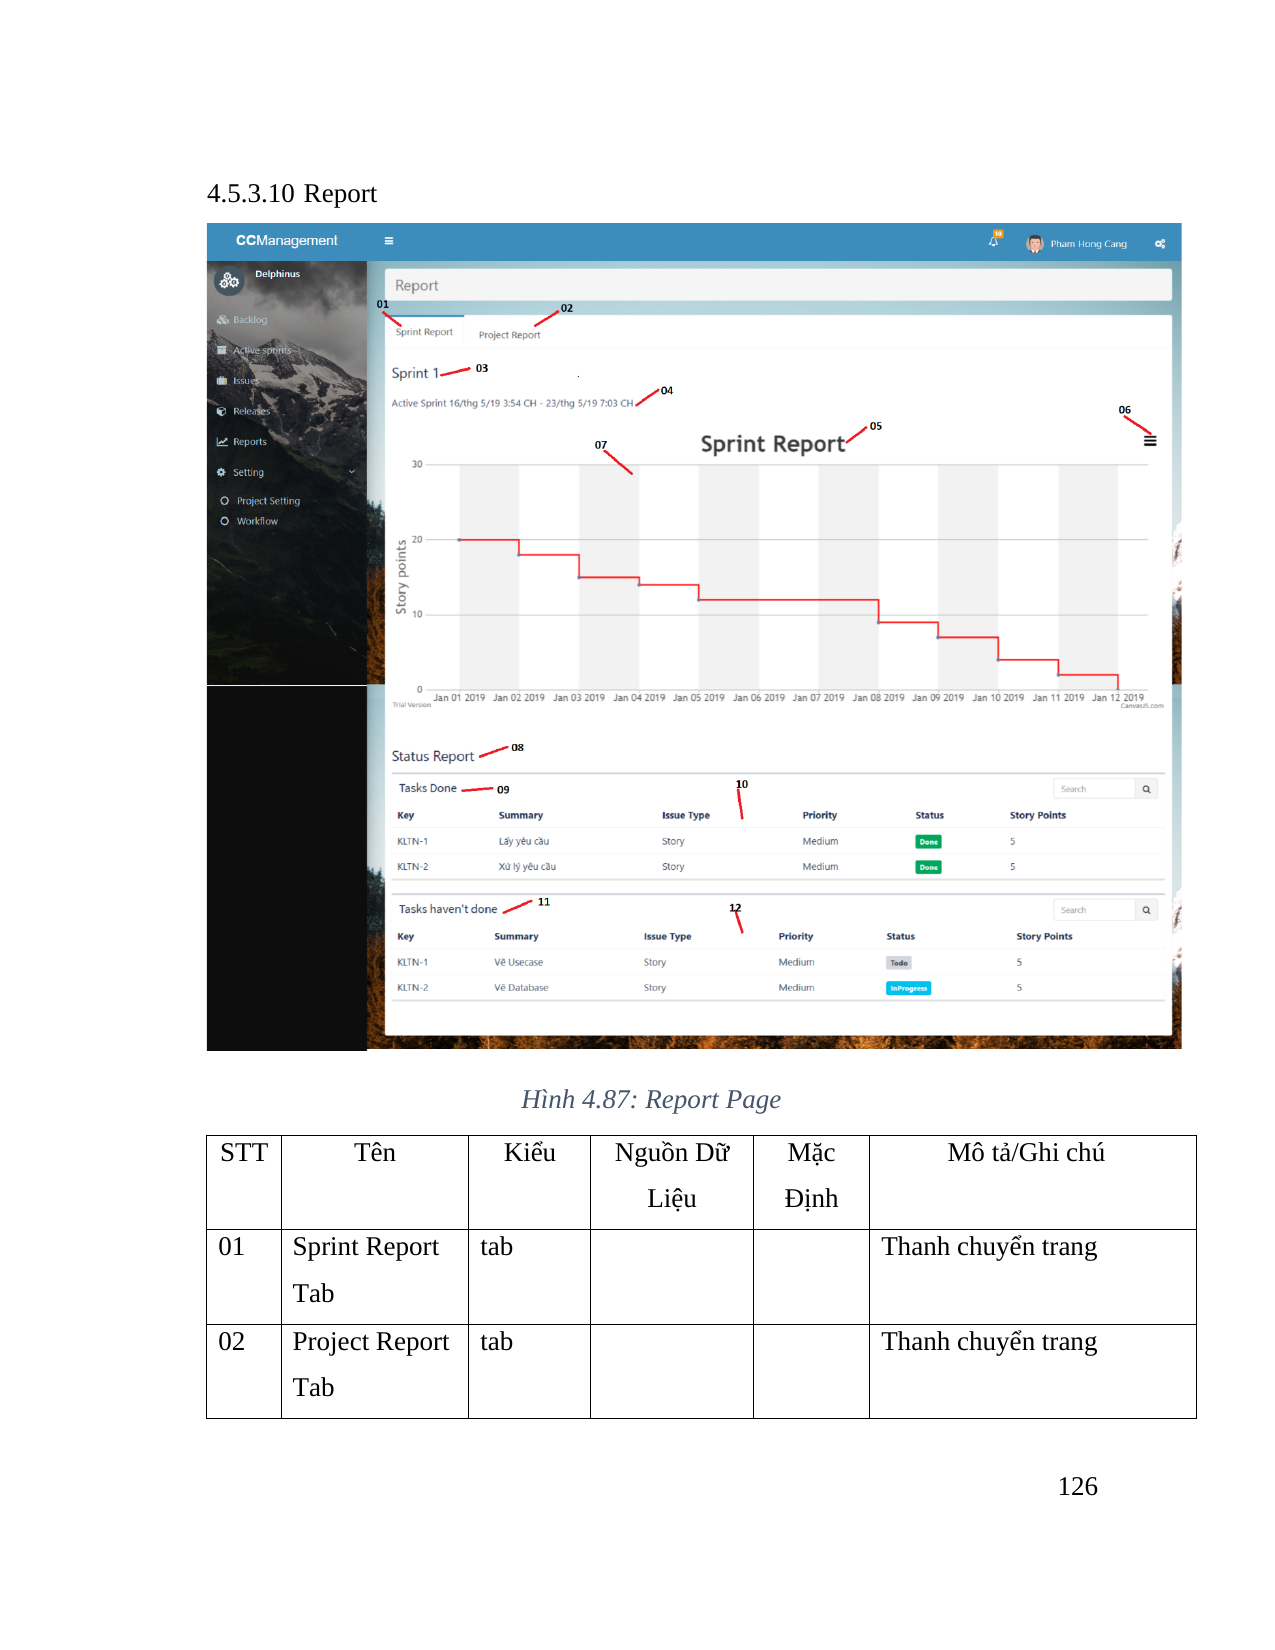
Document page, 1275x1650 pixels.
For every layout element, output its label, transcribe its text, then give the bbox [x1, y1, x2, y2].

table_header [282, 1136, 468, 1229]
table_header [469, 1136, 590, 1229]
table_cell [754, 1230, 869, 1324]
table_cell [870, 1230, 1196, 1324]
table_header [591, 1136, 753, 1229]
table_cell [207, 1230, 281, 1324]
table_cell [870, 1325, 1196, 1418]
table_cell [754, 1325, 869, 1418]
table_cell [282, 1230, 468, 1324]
picture [206, 223, 1182, 1051]
subtitle Report [207, 177, 1098, 208]
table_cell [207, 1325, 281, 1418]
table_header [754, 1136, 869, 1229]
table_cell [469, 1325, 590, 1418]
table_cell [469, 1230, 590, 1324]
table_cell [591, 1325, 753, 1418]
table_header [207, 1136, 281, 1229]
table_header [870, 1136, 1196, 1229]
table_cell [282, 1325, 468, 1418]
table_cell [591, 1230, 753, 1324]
